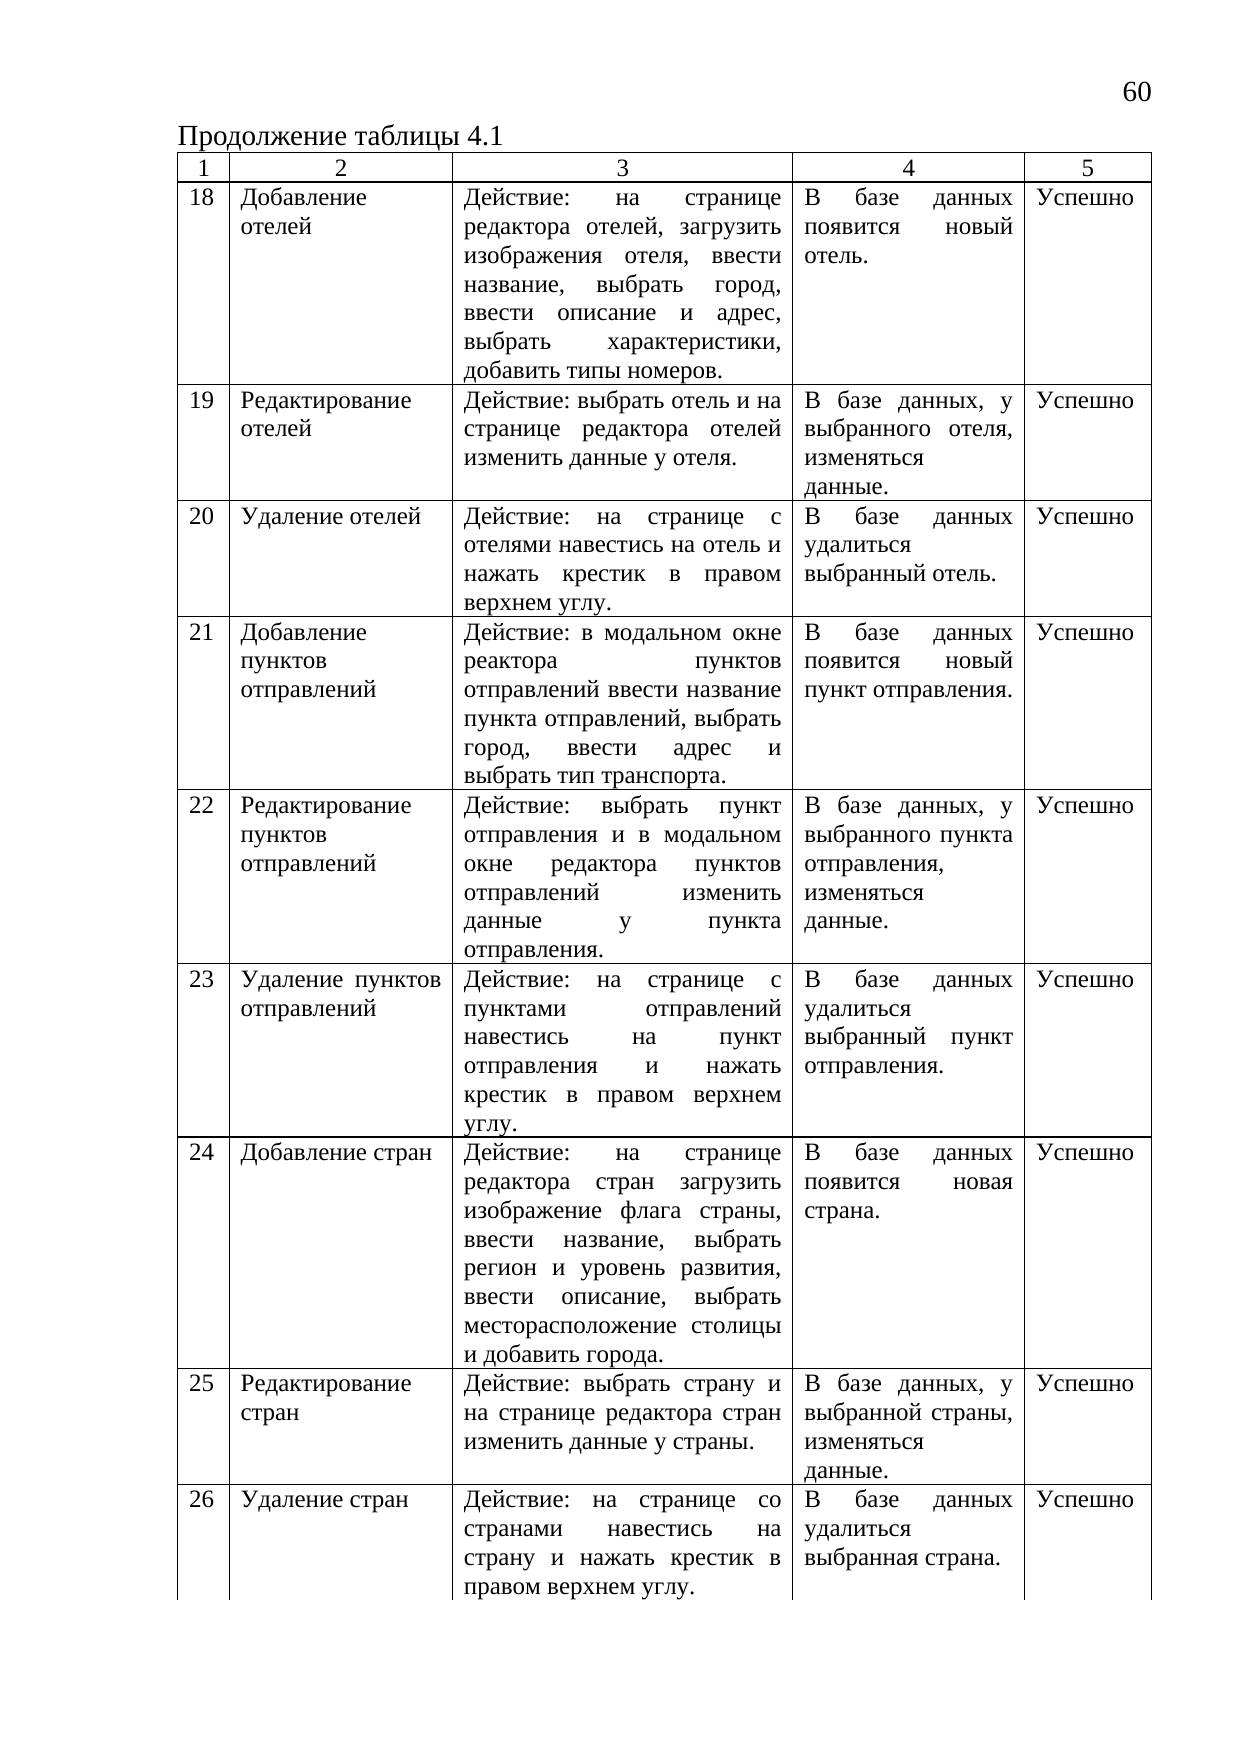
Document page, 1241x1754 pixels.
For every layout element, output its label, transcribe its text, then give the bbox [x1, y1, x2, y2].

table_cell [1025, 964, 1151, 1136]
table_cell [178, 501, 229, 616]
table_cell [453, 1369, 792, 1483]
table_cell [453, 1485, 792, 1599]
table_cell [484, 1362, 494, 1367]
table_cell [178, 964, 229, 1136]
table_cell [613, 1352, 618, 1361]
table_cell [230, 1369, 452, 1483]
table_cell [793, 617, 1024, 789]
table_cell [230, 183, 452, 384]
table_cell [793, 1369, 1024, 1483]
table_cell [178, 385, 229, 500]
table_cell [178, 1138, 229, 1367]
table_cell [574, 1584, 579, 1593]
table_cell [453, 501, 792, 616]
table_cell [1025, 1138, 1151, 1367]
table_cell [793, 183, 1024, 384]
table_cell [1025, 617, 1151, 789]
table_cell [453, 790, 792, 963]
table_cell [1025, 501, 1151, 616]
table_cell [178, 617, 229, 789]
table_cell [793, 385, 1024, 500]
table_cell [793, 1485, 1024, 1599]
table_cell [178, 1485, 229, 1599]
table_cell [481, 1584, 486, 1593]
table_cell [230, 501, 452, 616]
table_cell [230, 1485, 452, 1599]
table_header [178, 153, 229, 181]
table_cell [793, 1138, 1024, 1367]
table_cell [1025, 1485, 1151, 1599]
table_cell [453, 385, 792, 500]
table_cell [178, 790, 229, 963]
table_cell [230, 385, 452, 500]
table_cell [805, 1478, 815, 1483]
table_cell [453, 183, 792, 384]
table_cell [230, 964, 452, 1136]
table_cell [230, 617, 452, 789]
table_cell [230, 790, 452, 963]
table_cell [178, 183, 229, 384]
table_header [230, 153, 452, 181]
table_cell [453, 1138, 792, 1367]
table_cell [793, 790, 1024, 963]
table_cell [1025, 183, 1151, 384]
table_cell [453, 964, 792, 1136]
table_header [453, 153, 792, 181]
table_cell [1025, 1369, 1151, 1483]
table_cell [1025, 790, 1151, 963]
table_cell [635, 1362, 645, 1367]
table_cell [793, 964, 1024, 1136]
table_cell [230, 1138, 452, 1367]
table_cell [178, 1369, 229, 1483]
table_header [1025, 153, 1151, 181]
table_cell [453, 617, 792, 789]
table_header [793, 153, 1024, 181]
text Продолжение таблицы 4.1 [177, 118, 1152, 152]
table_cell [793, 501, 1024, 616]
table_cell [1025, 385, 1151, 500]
